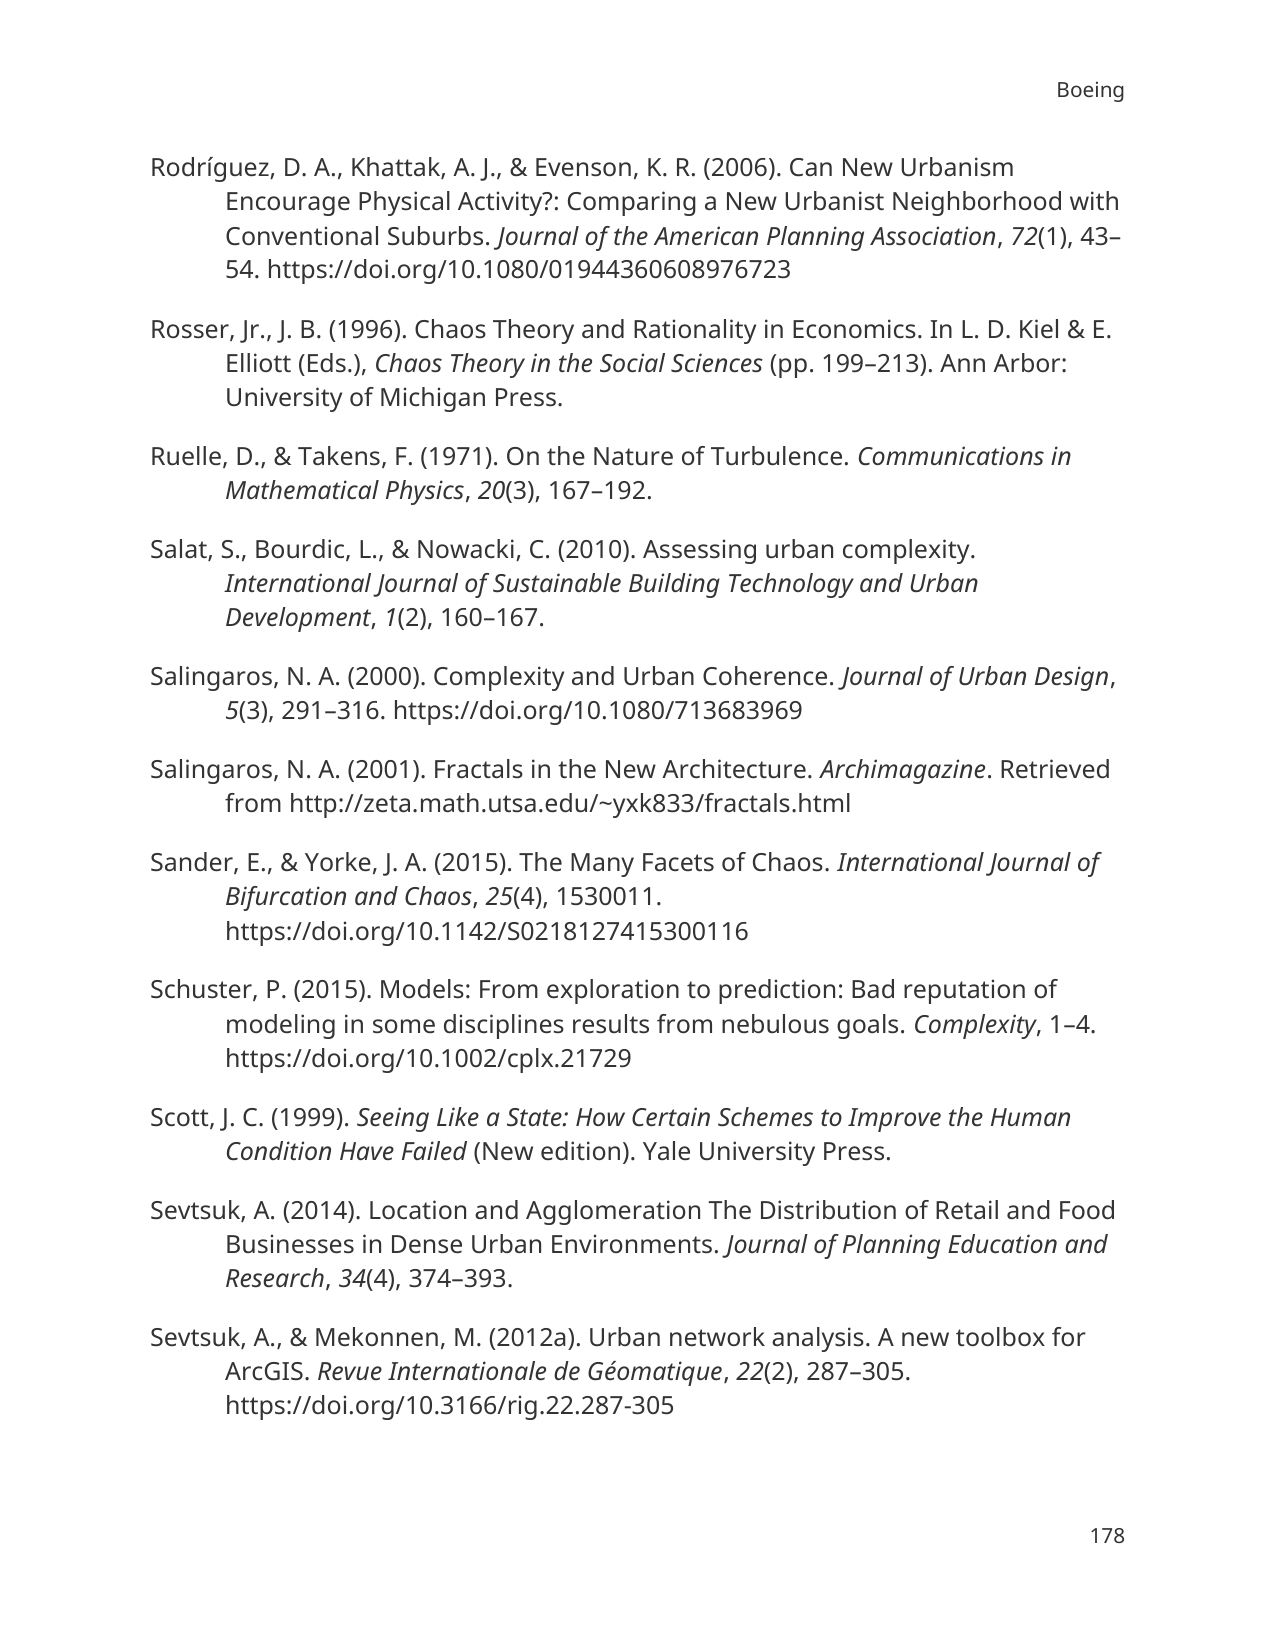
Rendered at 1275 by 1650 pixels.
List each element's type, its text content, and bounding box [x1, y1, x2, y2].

text Salingaros, N. A. (2001). Fractals in the New Architecture. Archimagazine. Retrieved from http://zeta.math.utsa.edu/~yxk833/fractals.html [150, 752, 1125, 820]
text Scott, J. C. (1999). Seeing Like a State: How Certain Schemes to Improve the Human Condition Have Failed (New edition). Yale University Press. [150, 1099, 1125, 1167]
text Sevtsuk, A., & Mekonnen, M. (2012a). Urban network analysis. A new toolbox for ArcGIS. Revue Internationale de Géomatique, 22(2), 287–305. https://doi.org/10.3166/rig.22.287-305 [150, 1320, 1125, 1422]
text Ruelle, D., & Takens, F. (1971). On the Nature of Turbulence. Communications in Mathematical Physics, 20(3), 167–192. [150, 438, 1125, 507]
text Rosser, Jr., J. B. (1996). Chaos Theory and Rationality in Economics. In L. D. Kiel & E. Elliott (Eds.), Chaos Theory in the Social Sciences (pp. 199–213). Ann Arbor: University of Michigan Press. [150, 311, 1125, 413]
text Rodríguez, D. A., Khattak, A. J., & Evenson, K. R. (2006). Can New Urbanism Encourage Physical Activity?: Comparing a New Urbanist Neighborhood with Conventional Suburbs. Journal of the American Planning Association, 72(1), 43–54. https://doi.org/10.1080/01944360608976723 [150, 150, 1125, 286]
text Salat, S., Bourdic, L., & Nowacki, C. (2010). Assessing urban complexity. International Journal of Sustainable Building Technology and Urban Development, 1(2), 160–167. [150, 532, 1125, 634]
text Schuster, P. (2015). Models: From exploration to prediction: Bad reputation of modeling in some disciplines results from nebulous goals. Complexity, 1–4. https://doi.org/10.1002/cplx.21729 [150, 972, 1125, 1074]
text Sander, E., & Yorke, J. A. (2015). The Many Facets of Chaos. International Journal of Bifurcation and Chaos, 25(4), 1530011. https://doi.org/10.1142/S0218127415300116 [150, 845, 1125, 947]
text Salingaros, N. A. (2000). Complexity and Urban Coherence. Journal of Urban Design, 5(3), 291–316. https://doi.org/10.1080/713683969 [150, 659, 1125, 727]
text Sevtsuk, A. (2014). Location and Agglomeration The Distribution of Retail and Food Businesses in Dense Urban Environments. Journal of Planning Education and Research, 34(4), 374–393. [150, 1192, 1125, 1295]
